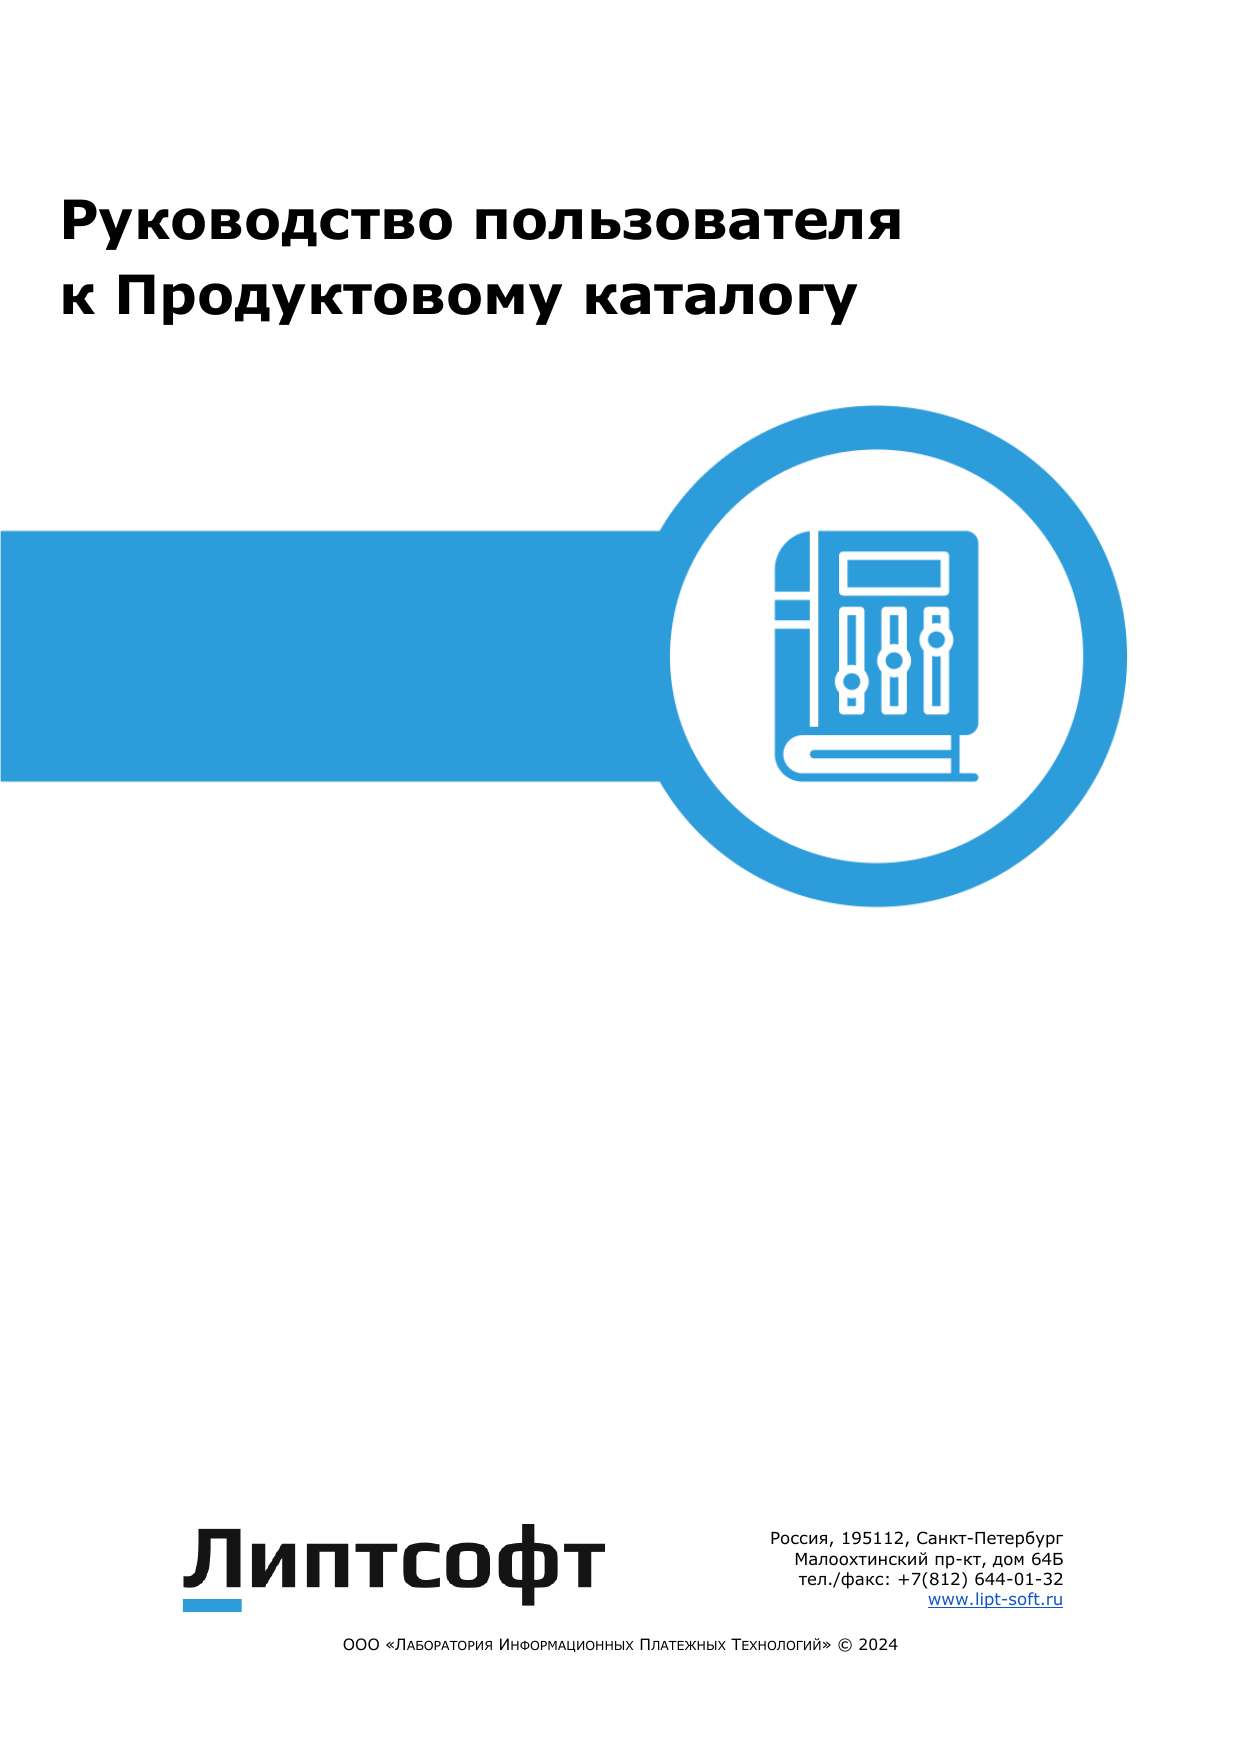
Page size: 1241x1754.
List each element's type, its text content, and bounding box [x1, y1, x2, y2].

picture [182, 1508, 606, 1624]
picture [0, 287, 1221, 940]
text Руководство пользователя к Продуктовому каталогу [59, 185, 1063, 326]
